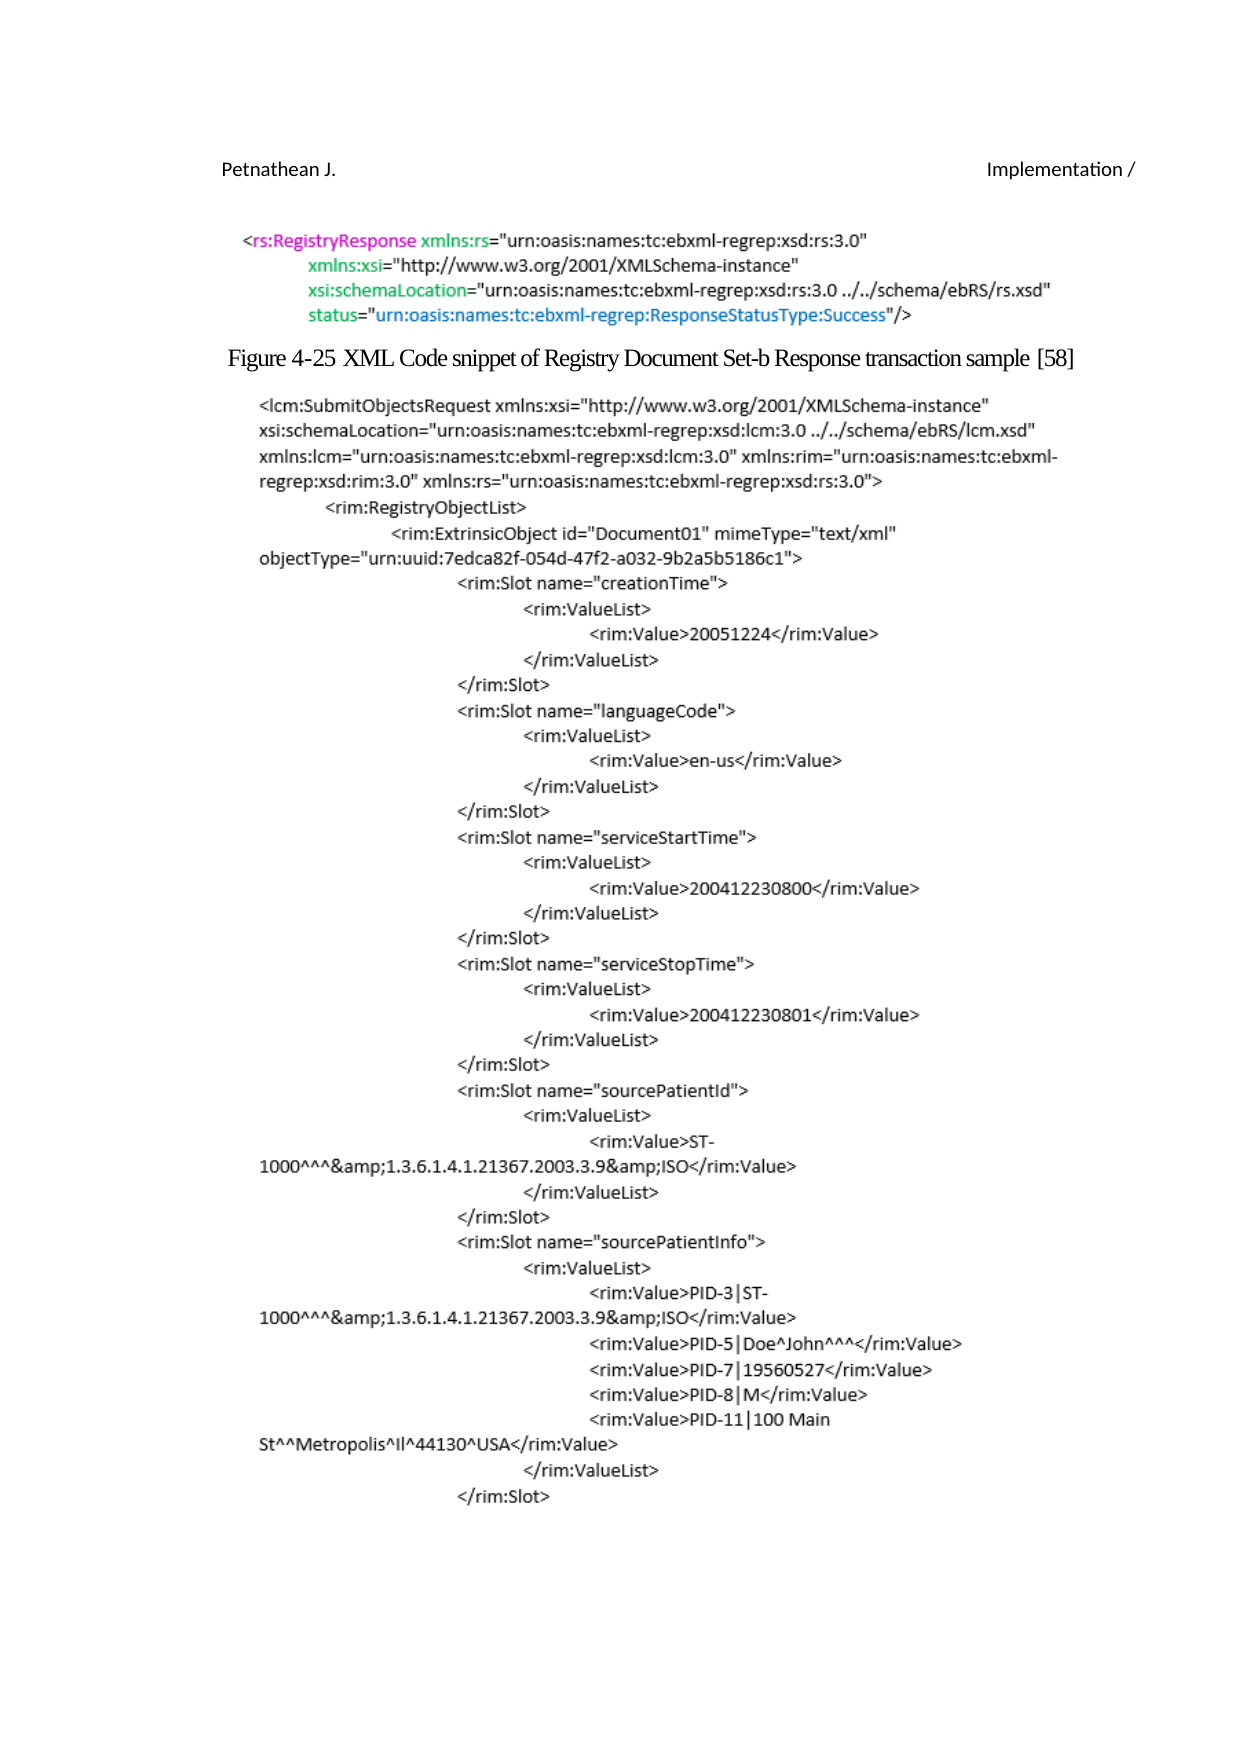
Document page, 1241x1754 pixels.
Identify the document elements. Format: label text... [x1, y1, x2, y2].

picture [221, 221, 1093, 330]
picture [240, 386, 1074, 1547]
